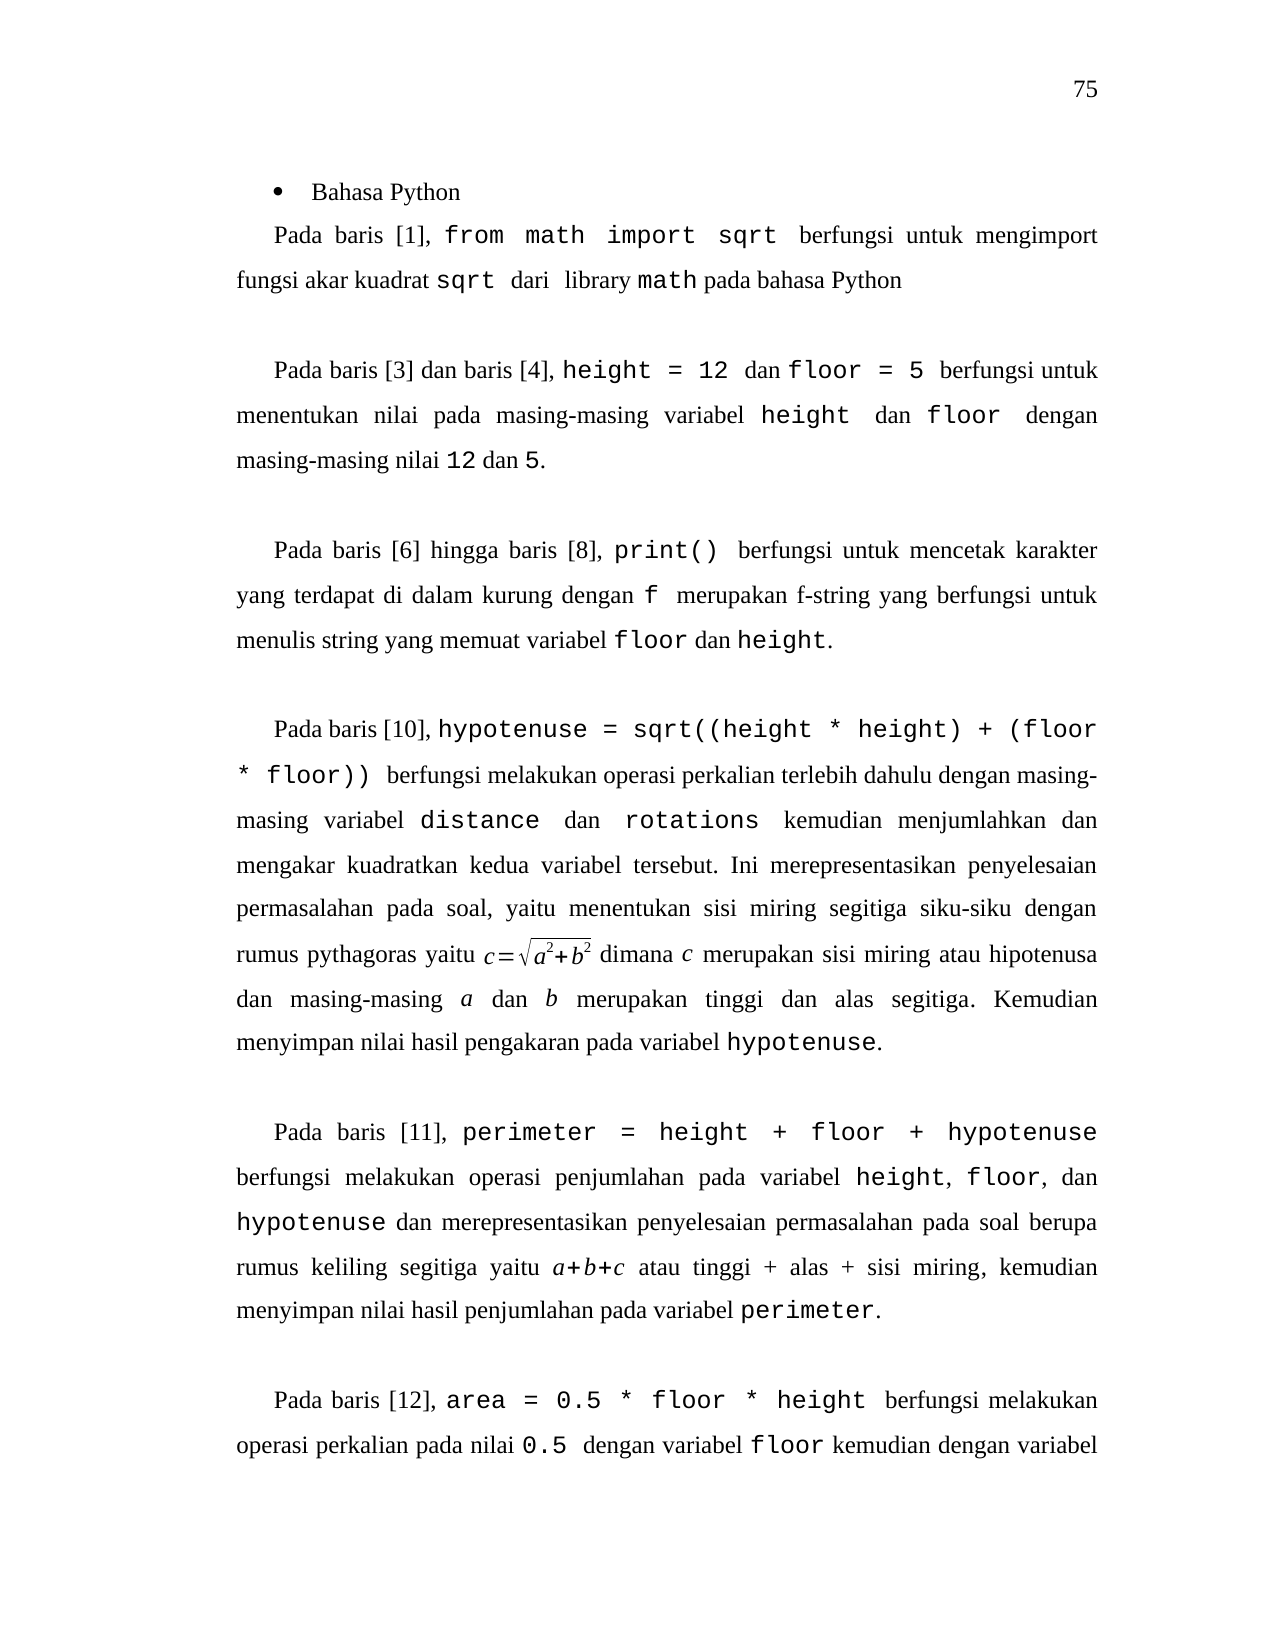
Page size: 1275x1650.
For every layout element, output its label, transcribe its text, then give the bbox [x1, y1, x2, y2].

list Bahasa Python [274, 177, 1098, 206]
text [236, 1385, 1098, 1461]
text Pada baris [6] hingga baris [8], print() berfungsi untuk mencetak karakter yang terdapat di dalam kurung dengan f merupakan f-string yang berfungsi untuk menulis string yang memuat variabel floor dan height. [236, 535, 1098, 656]
text Pada baris [11], perimeter = height + floor + hypotenuse berfungsi melakukan operasi penjumlahan pada variabel height, floor, dan hypotenuse dan merepresentasikan penyelesaian permasalahan pada soal berupa rumus keliling segitiga yaitu atau tinggi + alas + sisi miring, kemudian menyimpan nilai hasil penjumlahan pada variabel perimeter. [236, 1117, 1098, 1326]
text Pada baris [10], hypotenuse = sqrt((height * height) + (floor * floor)) berfungsi melakukan operasi perkalian terlebih dahulu dengan masing-masing variabel distance dan rotations kemudian menjumlahkan dan mengakar kuadratkan kedua variabel tersebut. Ini merepresentasikan penyelesaian permasalahan pada soal, yaitu menentukan sisi miring segitiga siku-siku dengan rumus pythagoras yaitu dimana merupakan sisi miring atau hipotenusa dan masing-masing dan merupakan tinggi dan alas segitiga. Kemudian menyimpan nilai hasil pengakaran pada variabel hypotenuse. [236, 714, 1098, 1058]
text Pada baris [1], from math import sqrt berfungsi untuk mengimport fungsi akar kuadrat sqrt dari library math pada bahasa Python [236, 220, 1098, 296]
text Pada baris [3] dan baris [4], height = 12 dan floor = 5 berfungsi untuk menentukan nilai pada masing-masing variabel height dan floor dengan masing-masing nilai 12 dan 5. [236, 355, 1098, 476]
